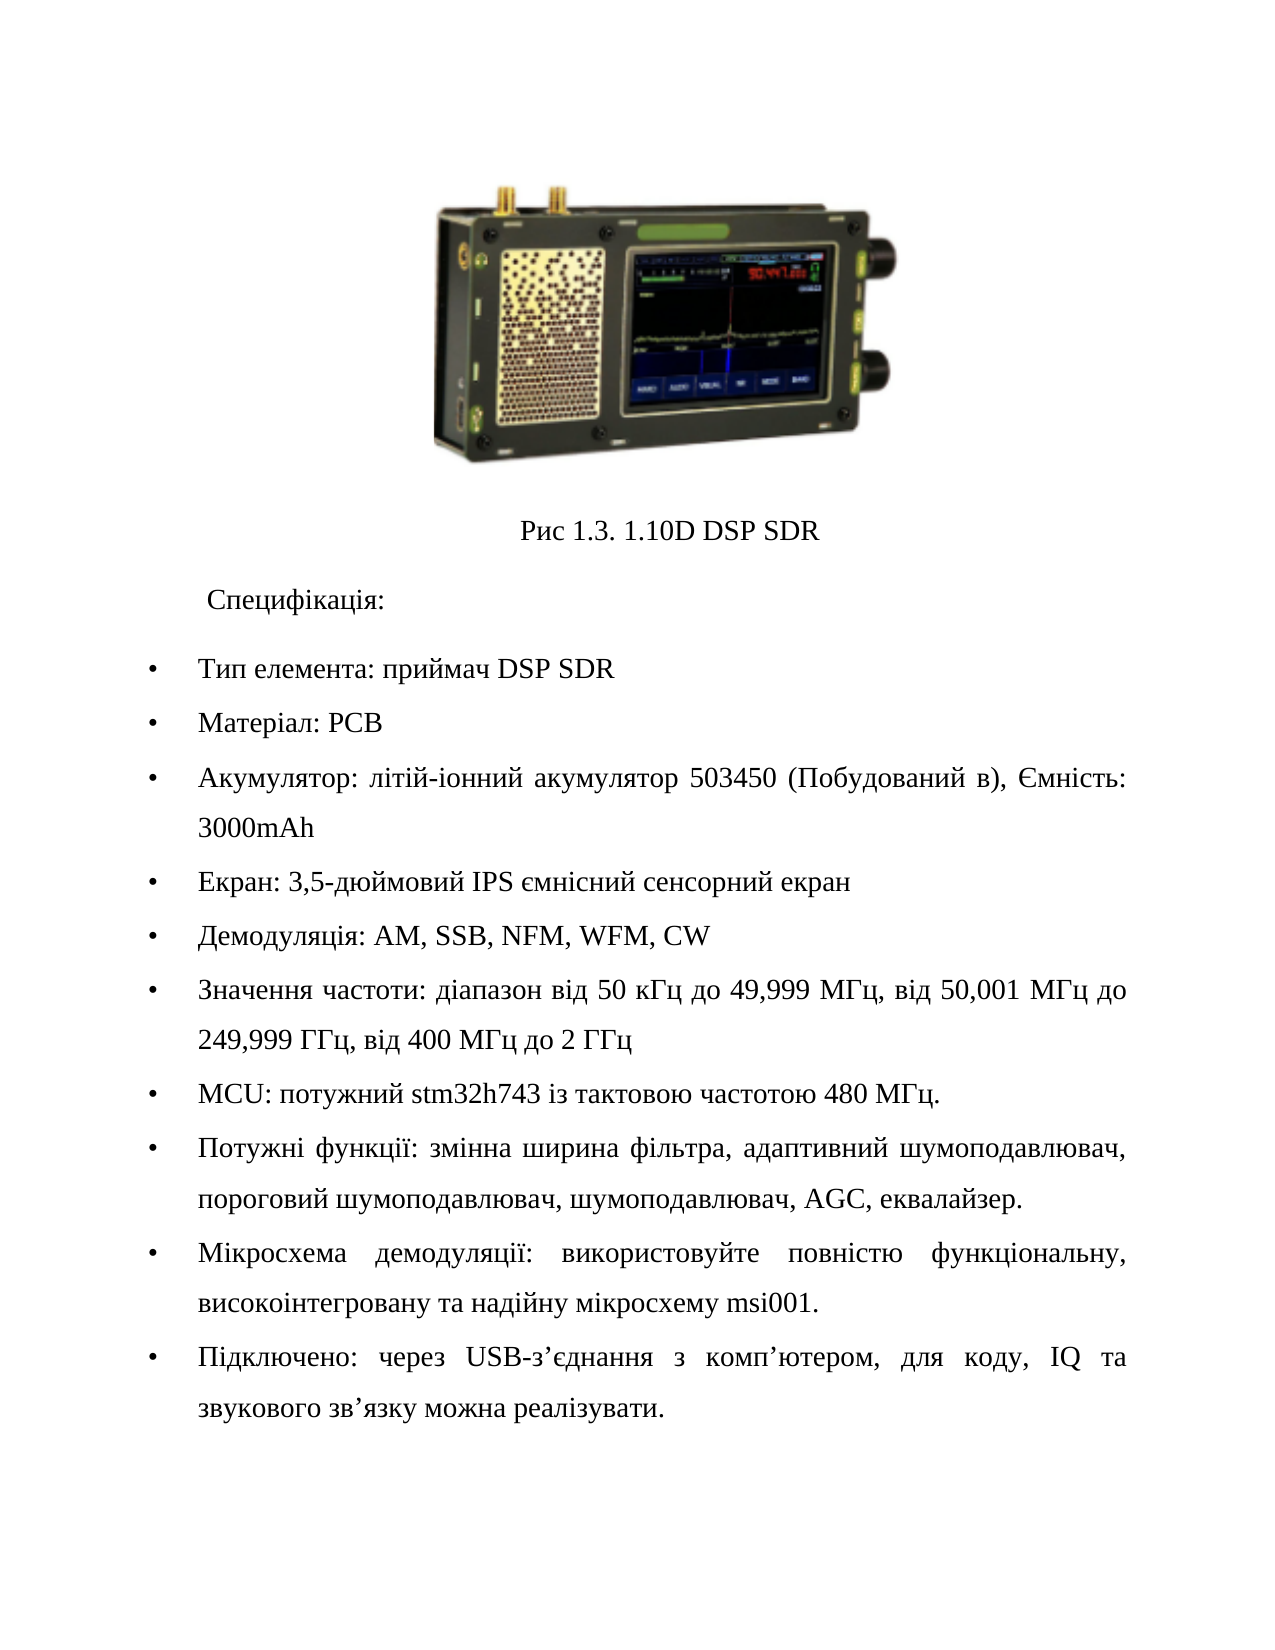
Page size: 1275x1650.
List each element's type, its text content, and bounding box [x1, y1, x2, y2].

list Матеріал: PCB [148, 706, 1127, 739]
text Специфікація: [148, 582, 1127, 616]
list Підключено: через USB-з’єднання з комп’ютером, для коду, IQ та звукового зв’язку можна реалізувати. [148, 1339, 1127, 1423]
list Значення частоти: діапазон від 50 кГц до 49,999 МГц, від 50,001 МГц до 249,999 ГГц, від 400 МГц до 2 ГГц [148, 972, 1127, 1056]
list Потужні функції: змінна ширина фільтра, адаптивний шумоподавлювач, пороговий шумоподавлювач, шумоподавлювач, AGC, еквалайзер. [148, 1131, 1127, 1214]
list Екран: 3,5-дюймовий IPS ємнісний сенсорний екран [148, 864, 1127, 898]
list Тип елемента: приймач DSP SDR [148, 652, 1127, 685]
list Акумулятор: літій-іонний акумулятор 503450 (Побудований в), Ємність: 3000mAh [148, 760, 1127, 843]
list Мікросхема демодуляції: використовуйте повністю функціональну, високоінтегровану та надійну мікросхему msi001. [148, 1235, 1127, 1319]
picture [433, 147, 907, 485]
list Демодуляція: AM, SSB, NFM, WFM, CW [148, 918, 1127, 952]
list MCU: потужний stm32h743 із тактовою частотою 480 МГц. [148, 1077, 1127, 1110]
text Рис 1.3. 1.10D DSP SDR [148, 513, 1127, 547]
